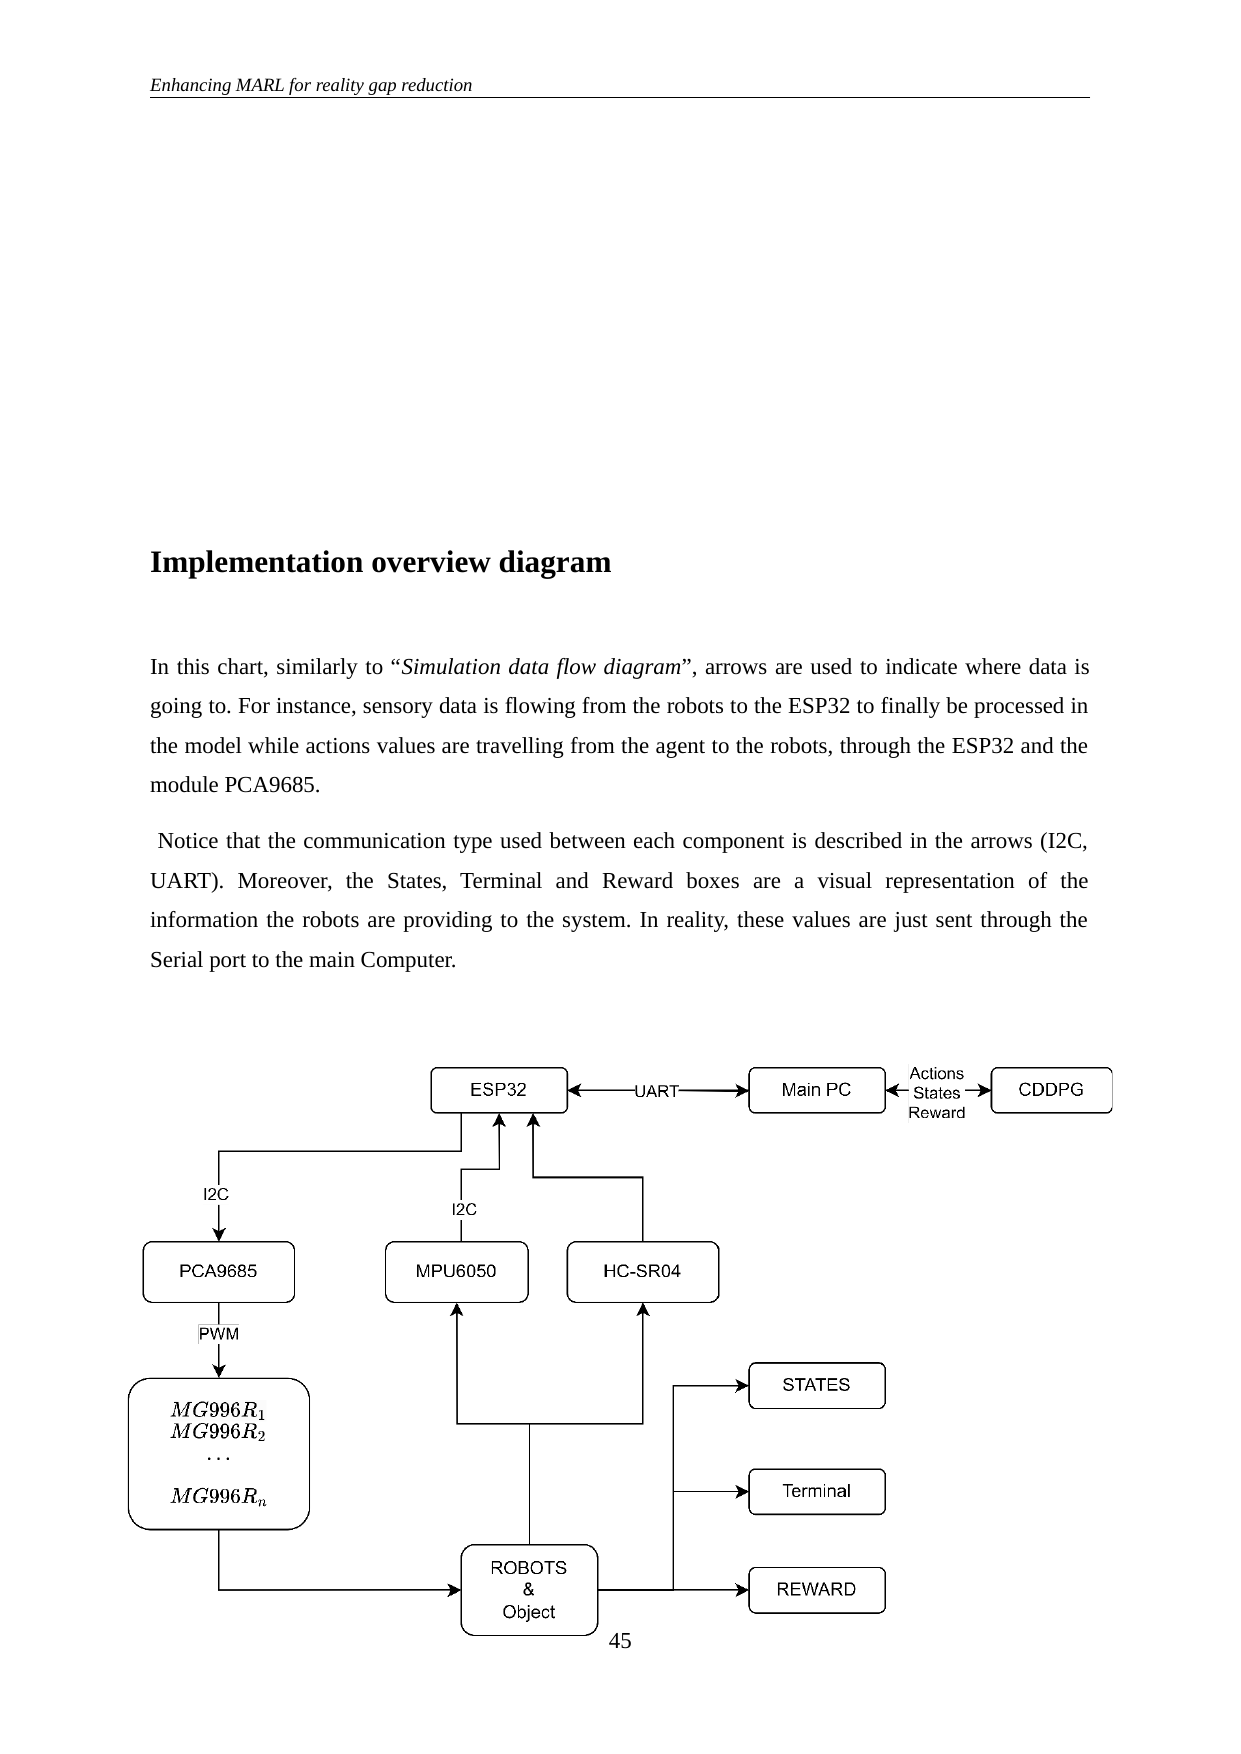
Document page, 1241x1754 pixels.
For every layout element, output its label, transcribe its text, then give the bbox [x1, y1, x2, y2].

picture [127, 1062, 1113, 1636]
subtitle Implementation overview diagram [150, 543, 1090, 579]
text In this chart, similarly to “Simulation data flow diagram”, arrows are used to indicate where data is going to. For instance, sensory data is flowing from the robots to the ESP32 to finally be processed in the model while actions values are travelling from the agent to the robots, through the ESP32 and the module PCA9685. [150, 653, 1090, 798]
text Notice that the communication type used between each component is described in the arrows (I2C, UART). Moreover, the States, Terminal and Reward boxes are a visual representation of the information the robots are providing to the system. In reality, these values are just sent through the Serial port to the main Computer. [150, 828, 1090, 972]
